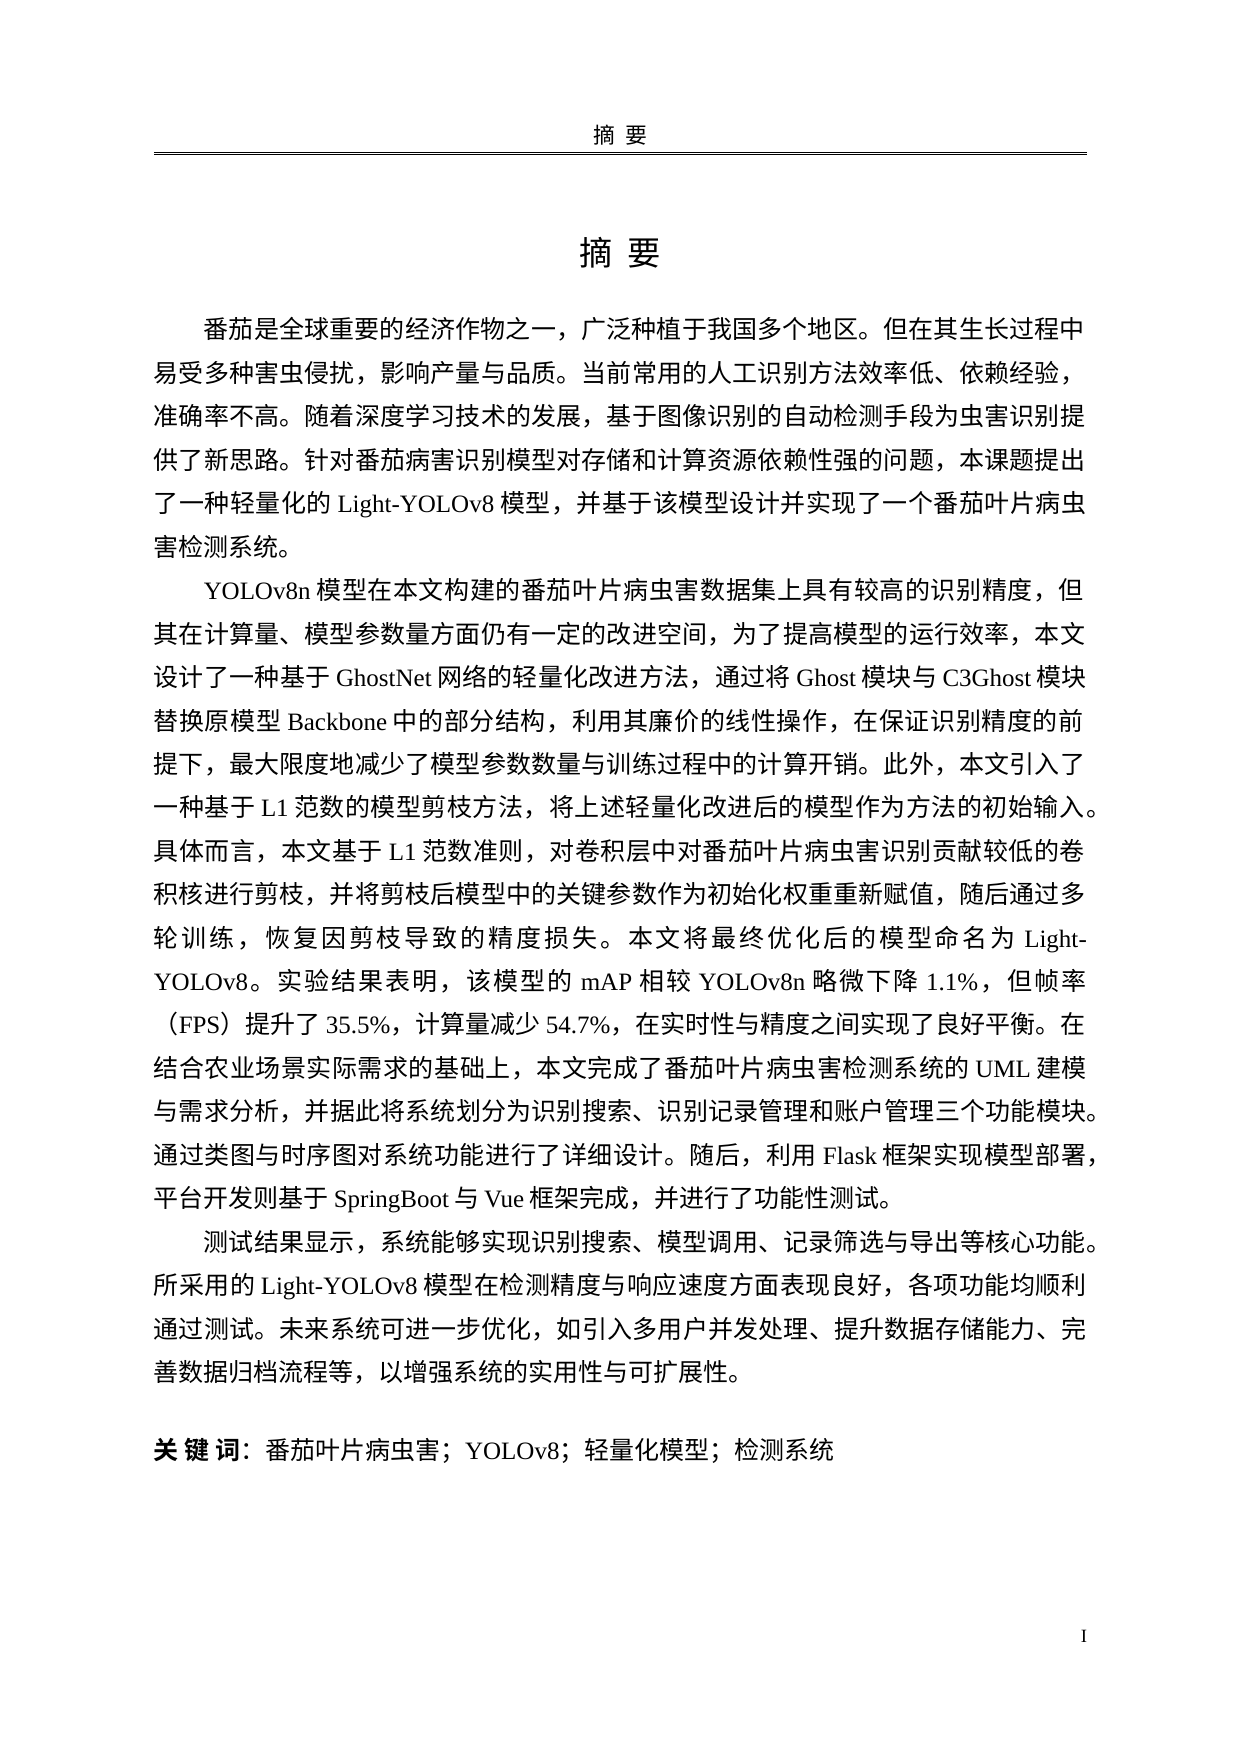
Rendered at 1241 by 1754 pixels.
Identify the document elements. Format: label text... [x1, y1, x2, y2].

text 测试结果显示，系统能够实现识别搜索、模型调用、记录筛选与导出等核心功能。所采用的Light-YOLOv8模型在检测精度与响应速度方面表现良好，各项功能均顺利通过测试。未来系统可进一步优化，如引入多用户并发处理、提升数据存储能力、完善数据归档流程等，以增强系统的实用性与可扩展性。 [153, 1222, 1087, 1389]
text YOLOv8n模型在本文构建的番茄叶片病虫害数据集上具有较高的识别精度，但其在计算量、模型参数量方面仍有一定的改进空间，为了提高模型的运行效率，本文设计了一种基于GhostNet网络的轻量化改进方法，通过将Ghost模块与C3Ghost模块替换原模型Backbone中的部分结构，利用其廉价的线性操作，在保证识别精度的前提下，最大限度地减少了模型参数数量与训练过程中的计算开销。此外，本文引入了一种基于L1范数的模型剪枝方法，将上述轻量化改进后的模型作为方法的初始输入。具体而言，本文基于L1范数准则，对卷积层中对番茄叶片病虫害识别贡献较低的卷积核进行剪枝，并将剪枝后模型中的关键参数作为初始化权重重新赋值，随后通过多轮训练，恢复因剪枝导致的精度损失。本文将最终优化后的模型命名为Light-YOLOv8。实验结果表明，该模型的mAP相较YOLOv8n略微下降1.1%，但帧率（FPS）提升了35.5%，计算量减少54.7%，在实时性与精度之间实现了良好平衡。在结合农业场景实际需求的基础上，本文完成了番茄叶片病虫害检测系统的UML建模与需求分析，并据此将系统划分为识别搜索、识别记录管理和账户管理三个功能模块。通过类图与时序图对系统功能进行了详细设计。随后，利用Flask框架实现模型部署，平台开发则基于SpringBoot与Vue框架完成，并进行了功能性测试。 [153, 571, 1087, 1215]
text 番茄是全球重要的经济作物之一，广泛种植于我国多个地区。但在其生长过程中易受多种害虫侵扰，影响产量与品质。当前常用的人工识别方法效率低、依赖经验，准确率不高。随着深度学习技术的发展，基于图像识别的自动检测手段为虫害识别提供了新思路。针对番茄病害识别模型对存储和计算资源依赖性强的问题，本课题提出了一种轻量化的Light-YOLOv8模型，并基于该模型设计并实现了一个番茄叶片病虫害检测系统。 [153, 310, 1087, 563]
text 关 键 词：番茄叶片病虫害；YOLOv8；轻量化模型；检测系统 [153, 1430, 1087, 1467]
text 摘 要 [153, 227, 1087, 275]
